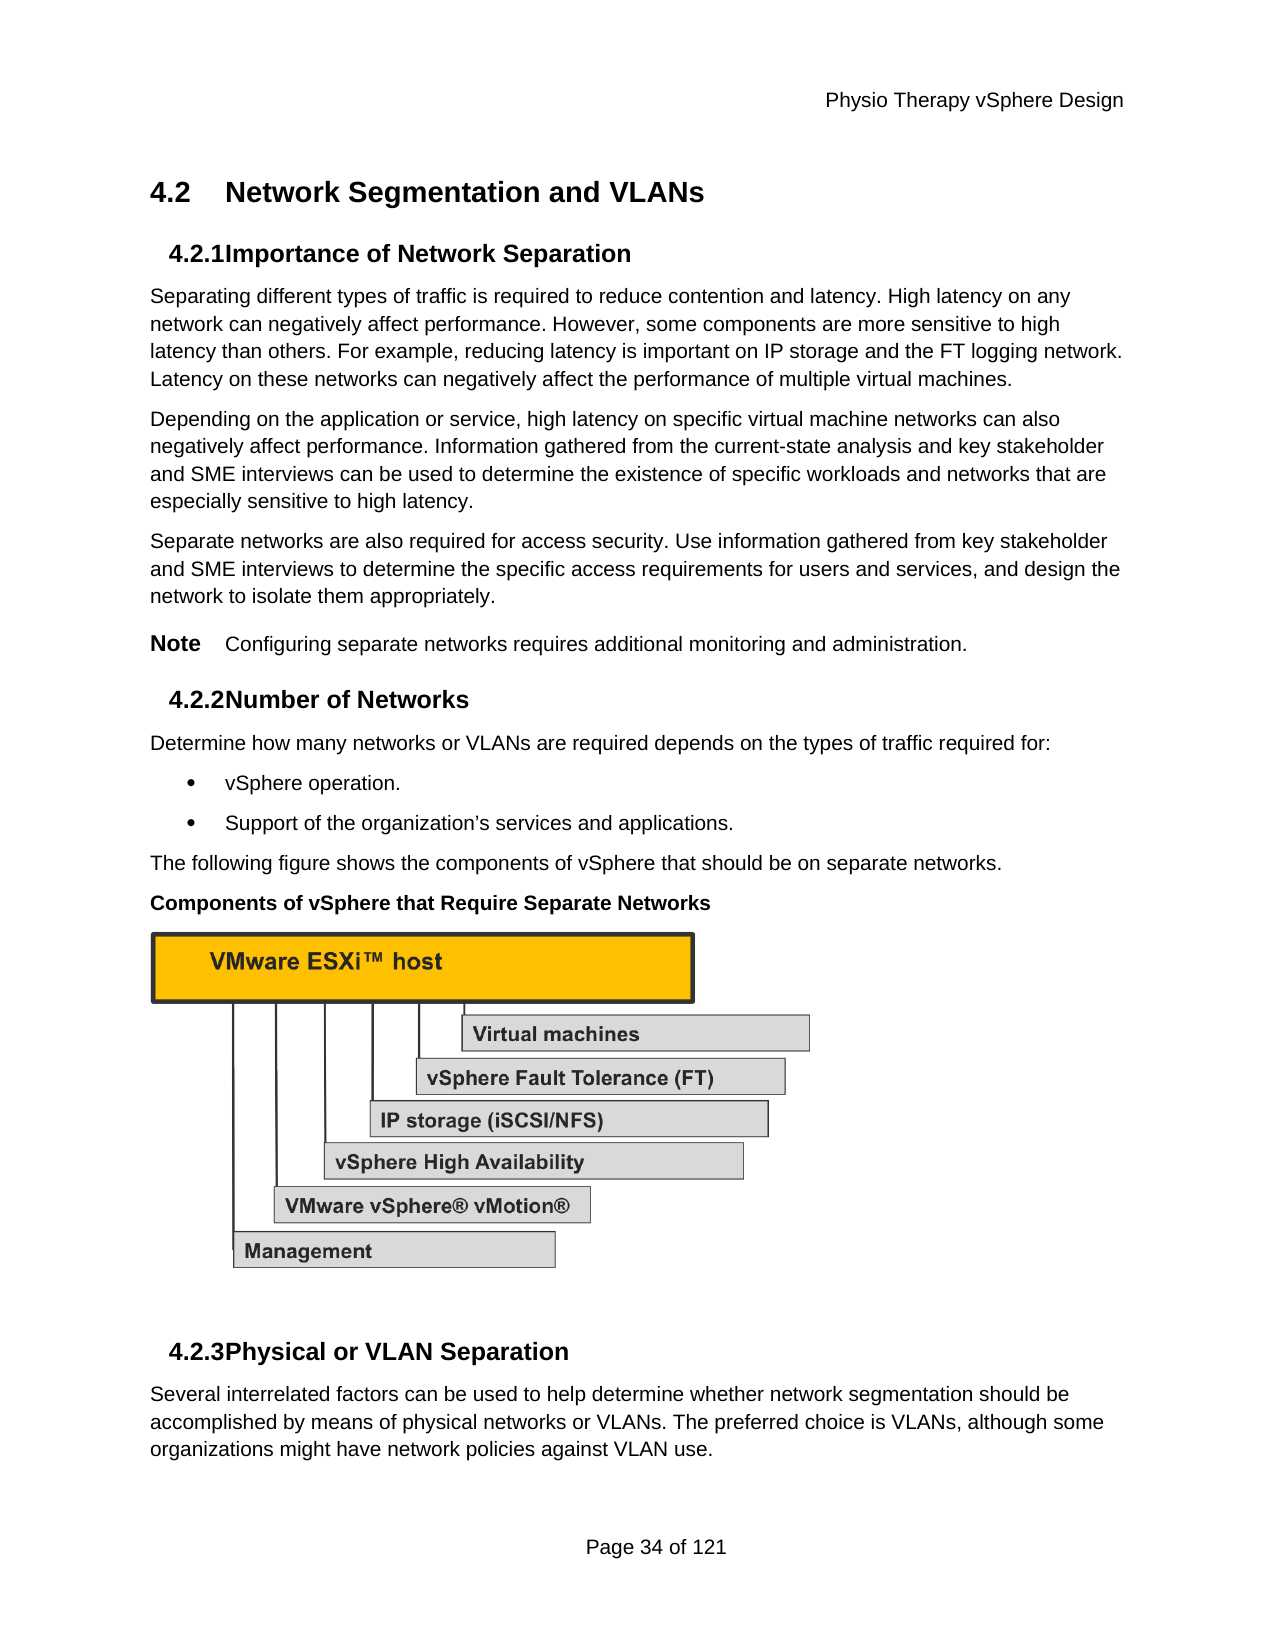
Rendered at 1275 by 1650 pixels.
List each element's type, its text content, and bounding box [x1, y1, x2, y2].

text Components of vSphere that Require Separate Networks [150, 891, 1125, 915]
text Several interrelated factors can be used to help determine whether network segmentation should be accomplished by means of physical networks or VLANs. The preferred choice is VLANs, although some organizations might have network policies against VLAN use. [150, 1382, 1125, 1461]
picture [150, 931, 810, 1268]
text The following figure shows the components of vSphere that should be on separate networks. [150, 851, 1125, 875]
subtitle Network Segmentation and VLANs [150, 175, 1125, 208]
text Configuring separate networks requires additional monitoring and administration. [150, 630, 1125, 657]
list Support of the organization’s services and applications. [187, 811, 1125, 835]
subtitle Physical or VLAN Separation [169, 1337, 1125, 1365]
text Depending on the application or service, high latency on specific virtual machine networks can also negatively affect performance. Information gathered from the current-state analysis and key stakeholder and SME interviews can be used to determine the existence of specific workloads and networks that are especially sensitive to high latency. [150, 407, 1125, 513]
subtitle Importance of Network Separation [169, 238, 1125, 267]
subtitle Number of Networks [169, 686, 1125, 714]
list vSphere operation. [187, 771, 1125, 795]
text Separating different types of traffic is required to reduce contention and latency. High latency on any network can negatively affect performance. However, some components are more sensitive to high latency than others. For example, reducing latency is important on IP storage and the FT logging network. Latency on these networks can negatively affect the performance of multiple virtual machines. [150, 284, 1125, 391]
text Determine how many networks or VLANs are required depends on the types of traffic required for: [150, 731, 1125, 755]
text Separate networks are also required for access security. Use information gathered from key stakeholder and SME interviews to determine the specific access requirements for users and services, and design the network to isolate them appropriately. [150, 529, 1125, 608]
